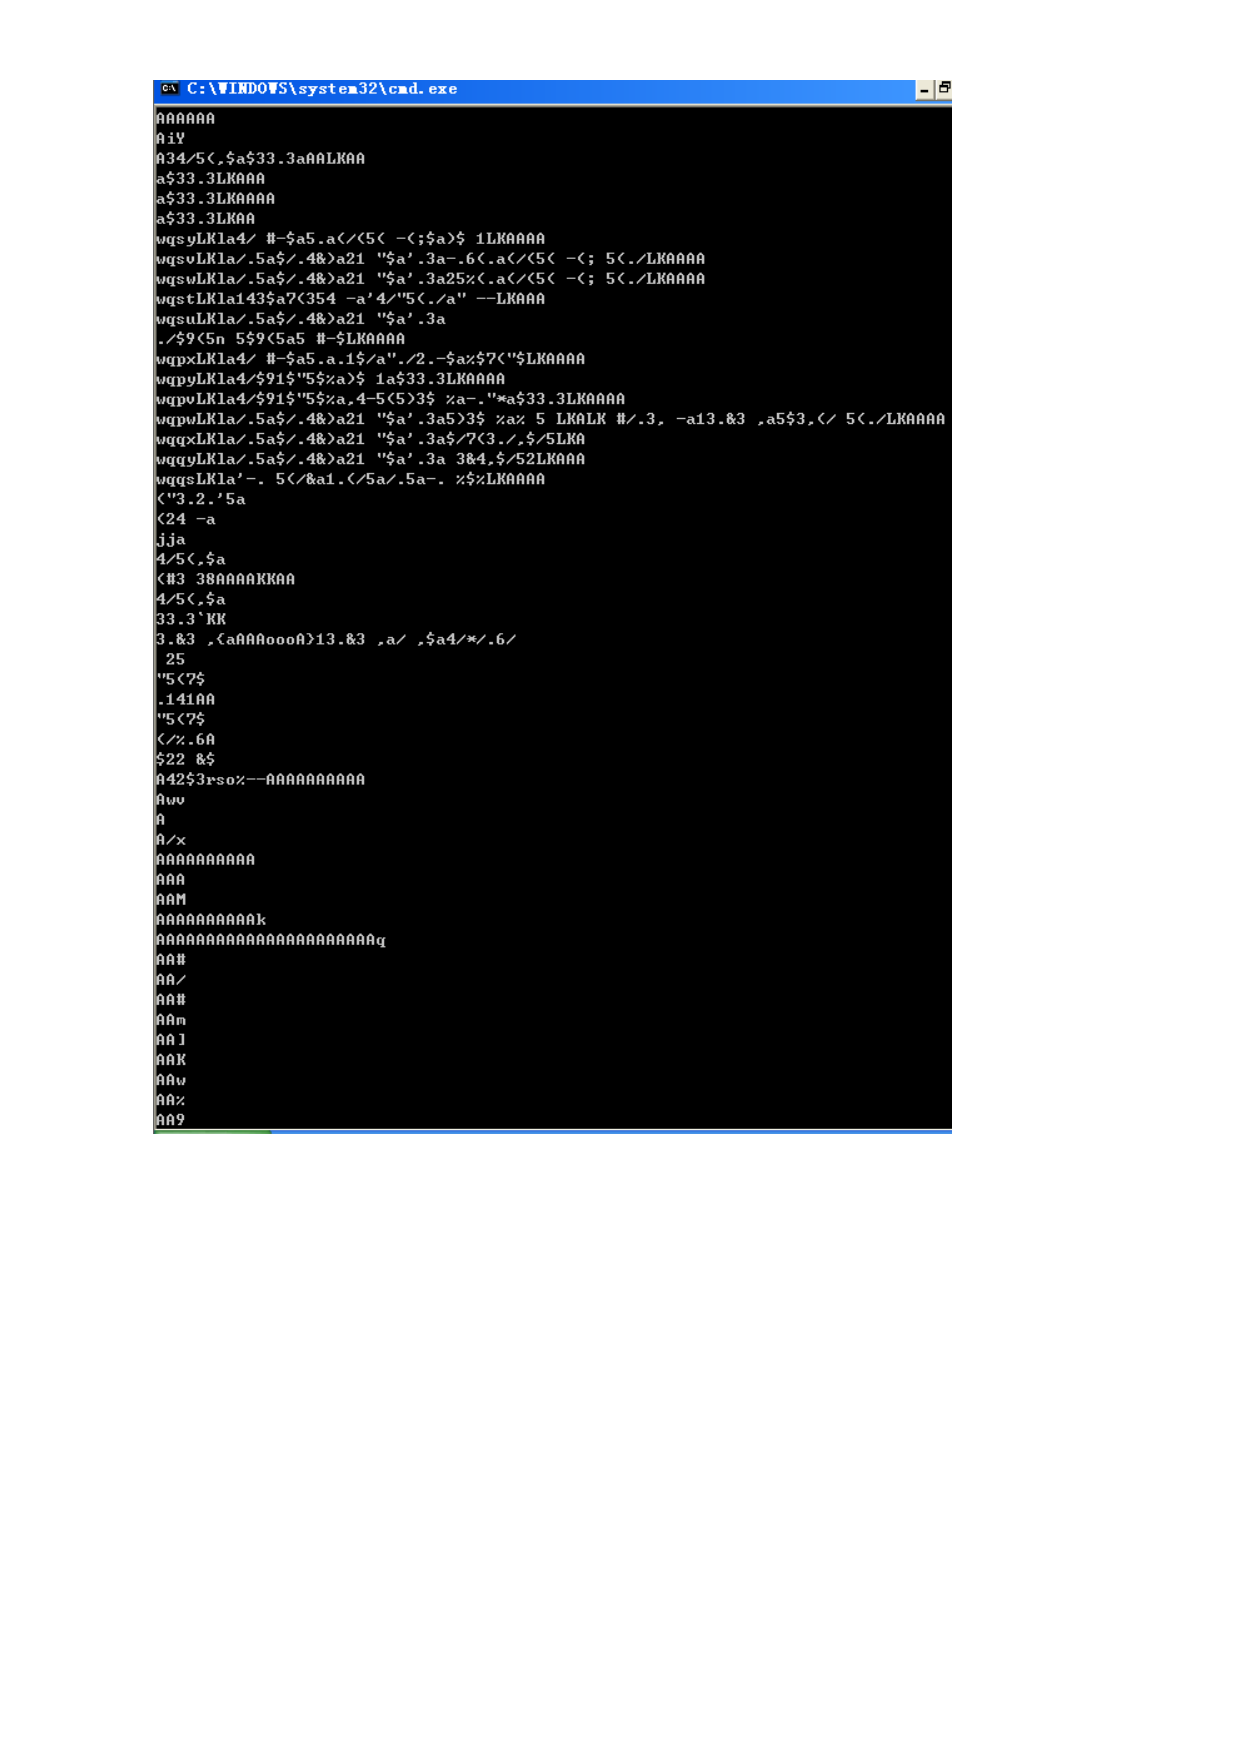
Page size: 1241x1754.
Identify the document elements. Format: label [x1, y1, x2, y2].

picture [153, 80, 952, 1134]
